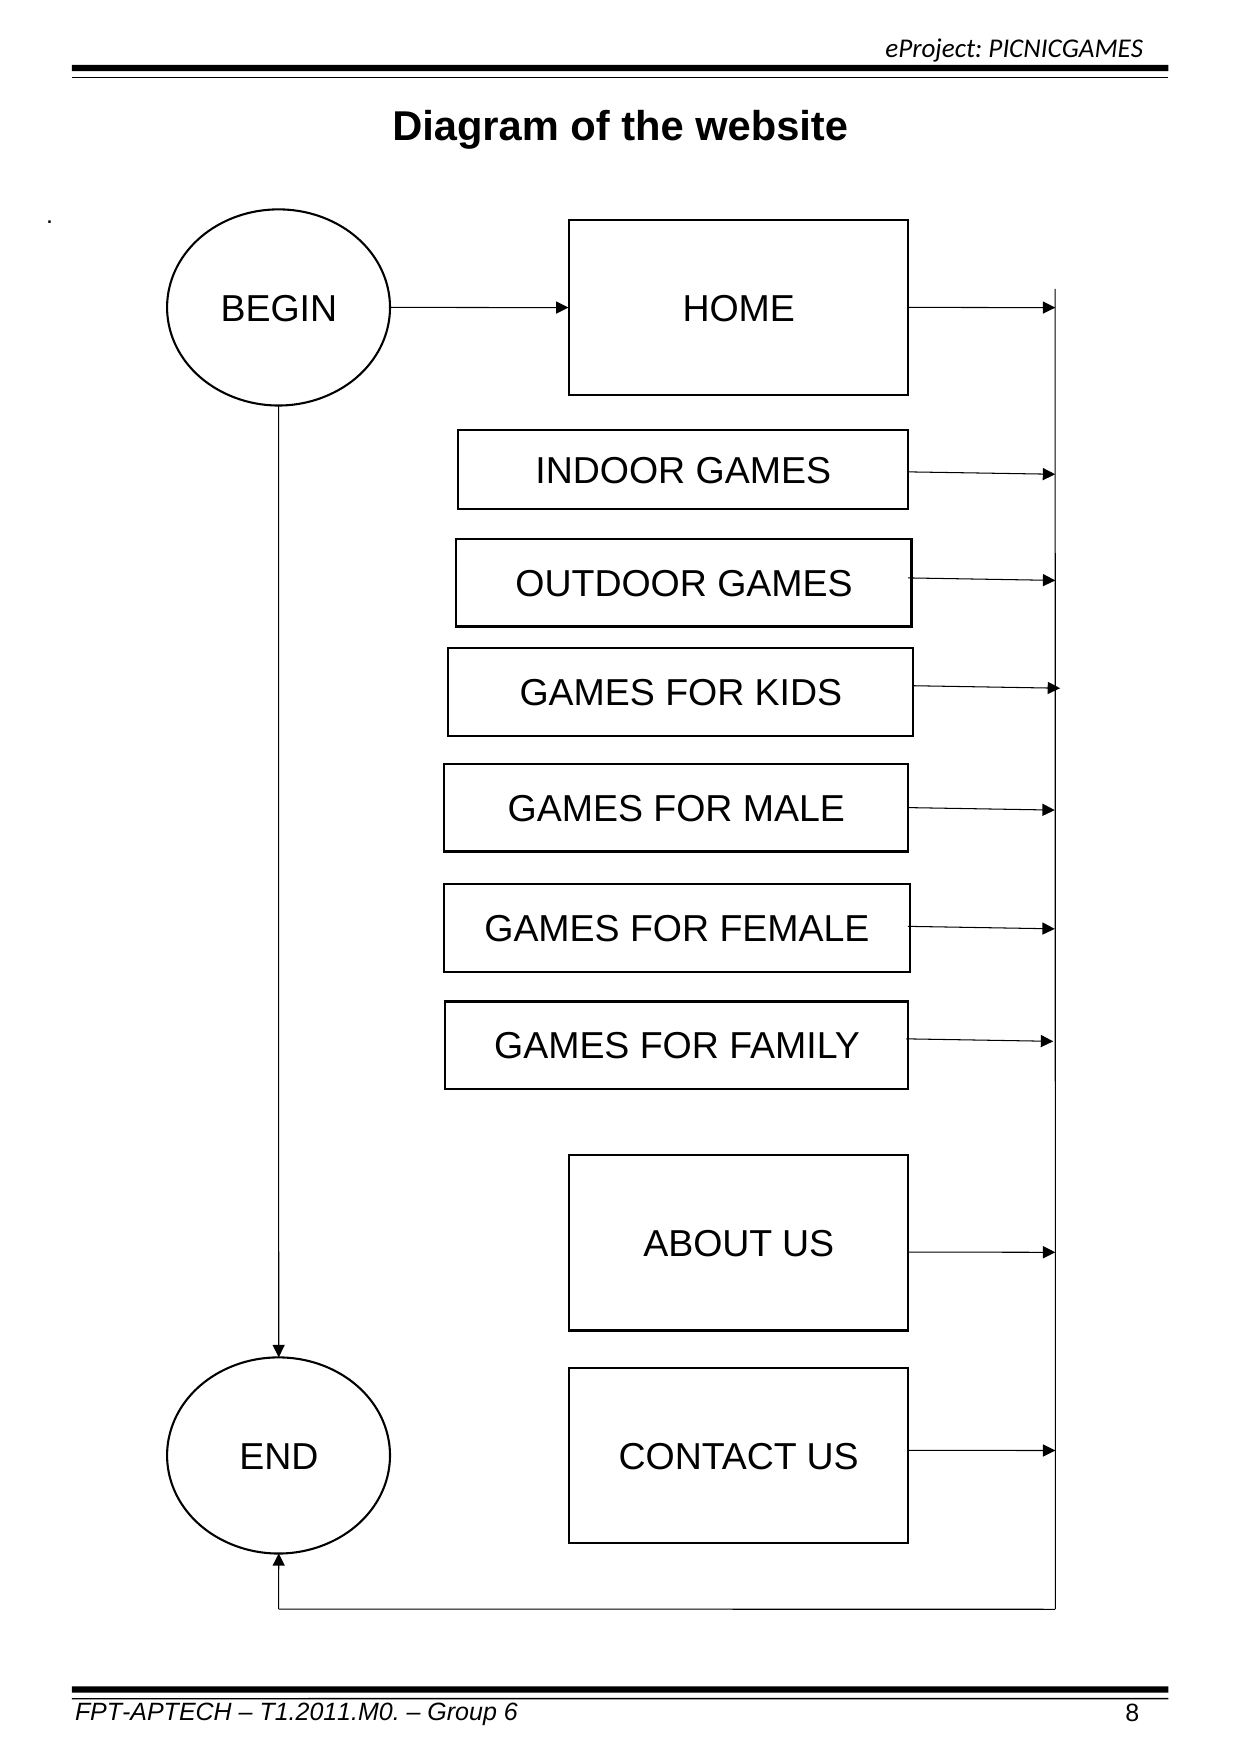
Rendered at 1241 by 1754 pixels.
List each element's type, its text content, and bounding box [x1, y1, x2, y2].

subtitle Diagram of the website [392, 101, 1203, 149]
text . [46, 200, 1203, 229]
